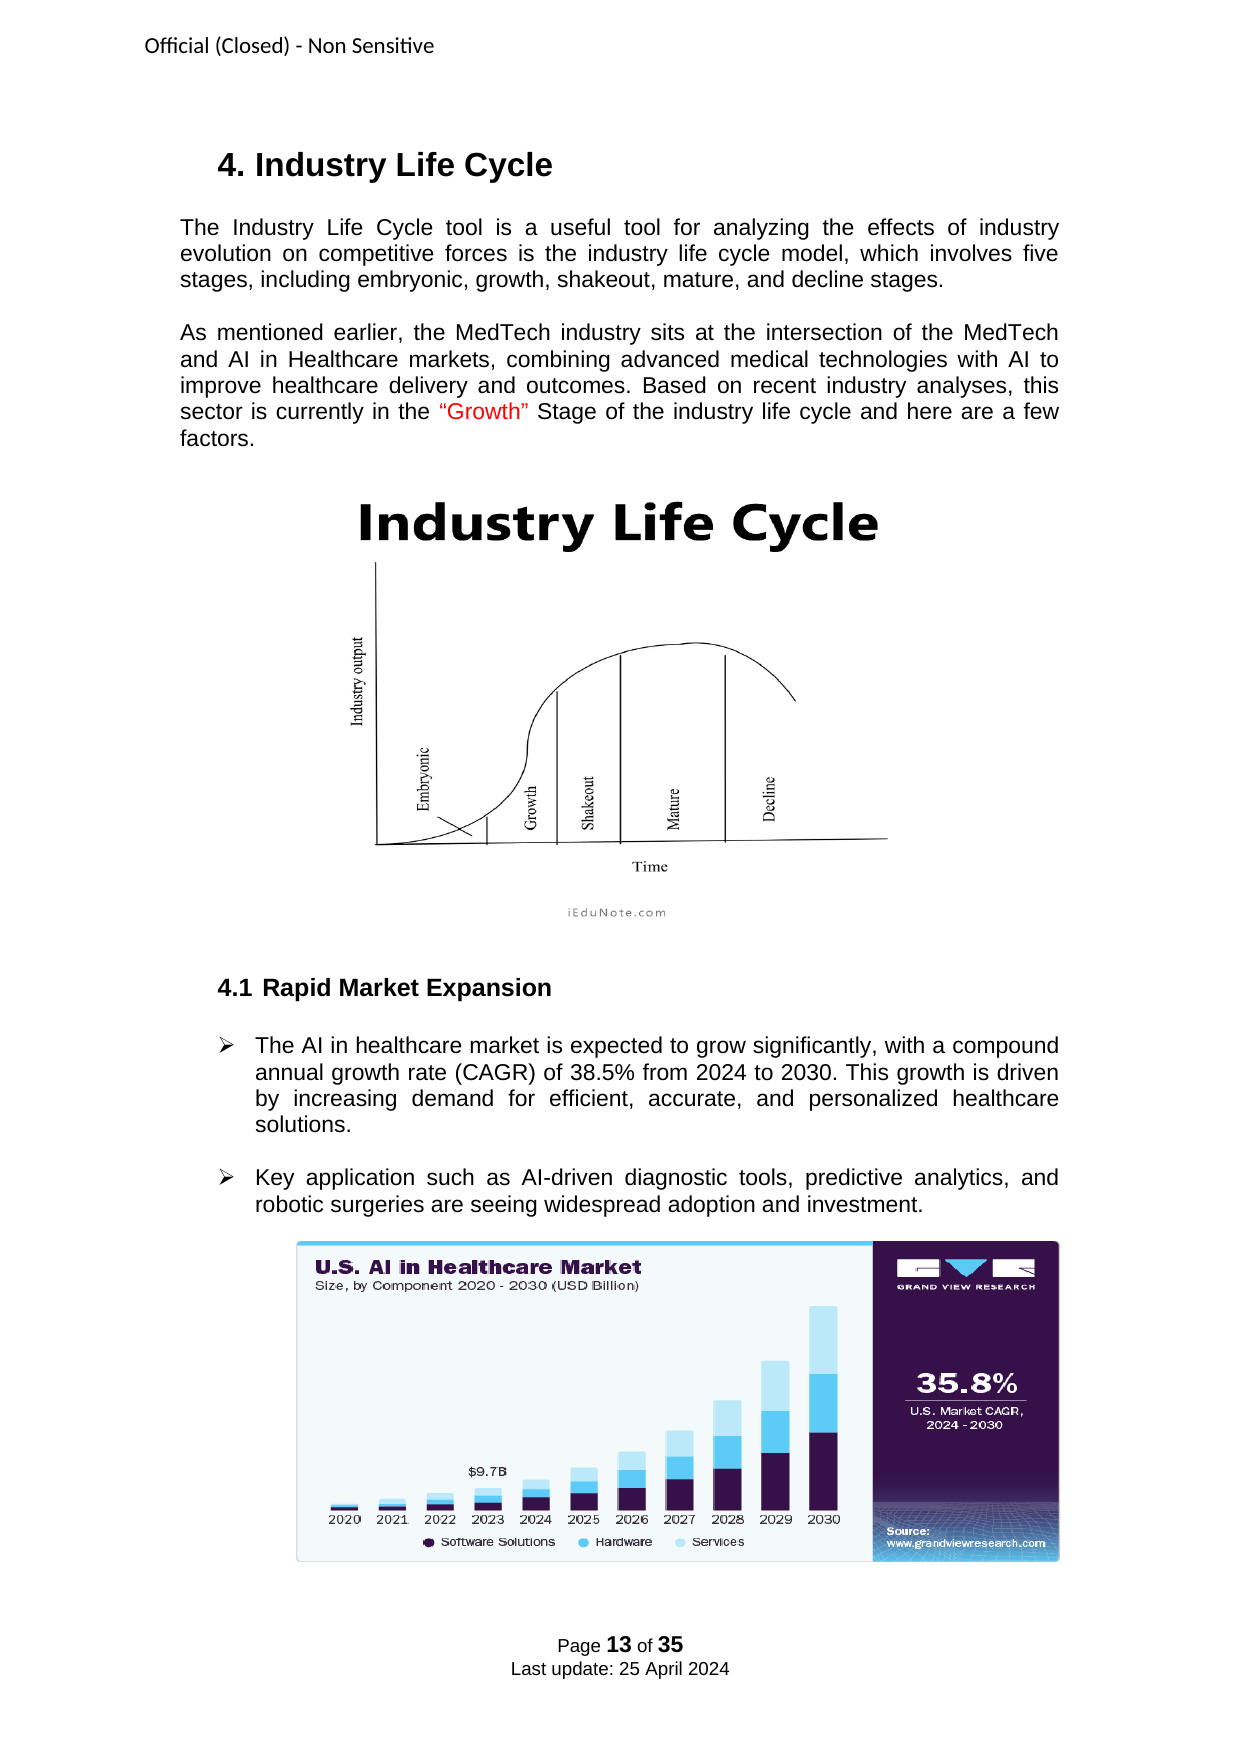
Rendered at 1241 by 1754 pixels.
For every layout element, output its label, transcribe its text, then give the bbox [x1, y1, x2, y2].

subtitle Industry Life Cycle [217, 145, 1060, 183]
subtitle Rapid Market Expansion [217, 973, 1060, 1002]
picture [296, 1241, 1061, 1562]
list The AI in healthcare market is expected to grow significantly, with a compound annual growth rate (CAGR) of 38.5% from 2024 to 2030. This growth is driven by increasing demand for efficient, accurate, and personalized healthcare solutions. [217, 1032, 1060, 1138]
picture [342, 475, 899, 925]
list Key application such as AI-driven diagnostic tools, predictive analytics, and robotic surgeries are seeing widespread adoption and investment. [217, 1164, 1060, 1217]
text As mentioned earlier, the MedTech industry sits at the intersection of the MedTech and AI in Healthcare markets, combining advanced medical technologies with AI to improve healthcare delivery and outcomes. Based on recent industry analyses, this sector is currently in the “Growth” Stage of the industry life cycle and here are a few factors. [180, 319, 1060, 451]
text The Industry Life Cycle tool is a useful tool for analyzing the effects of industry evolution on competitive forces is the industry life cycle model, which involves five stages, including embryonic, growth, shakeout, mature, and decline stages. [180, 214, 1060, 293]
